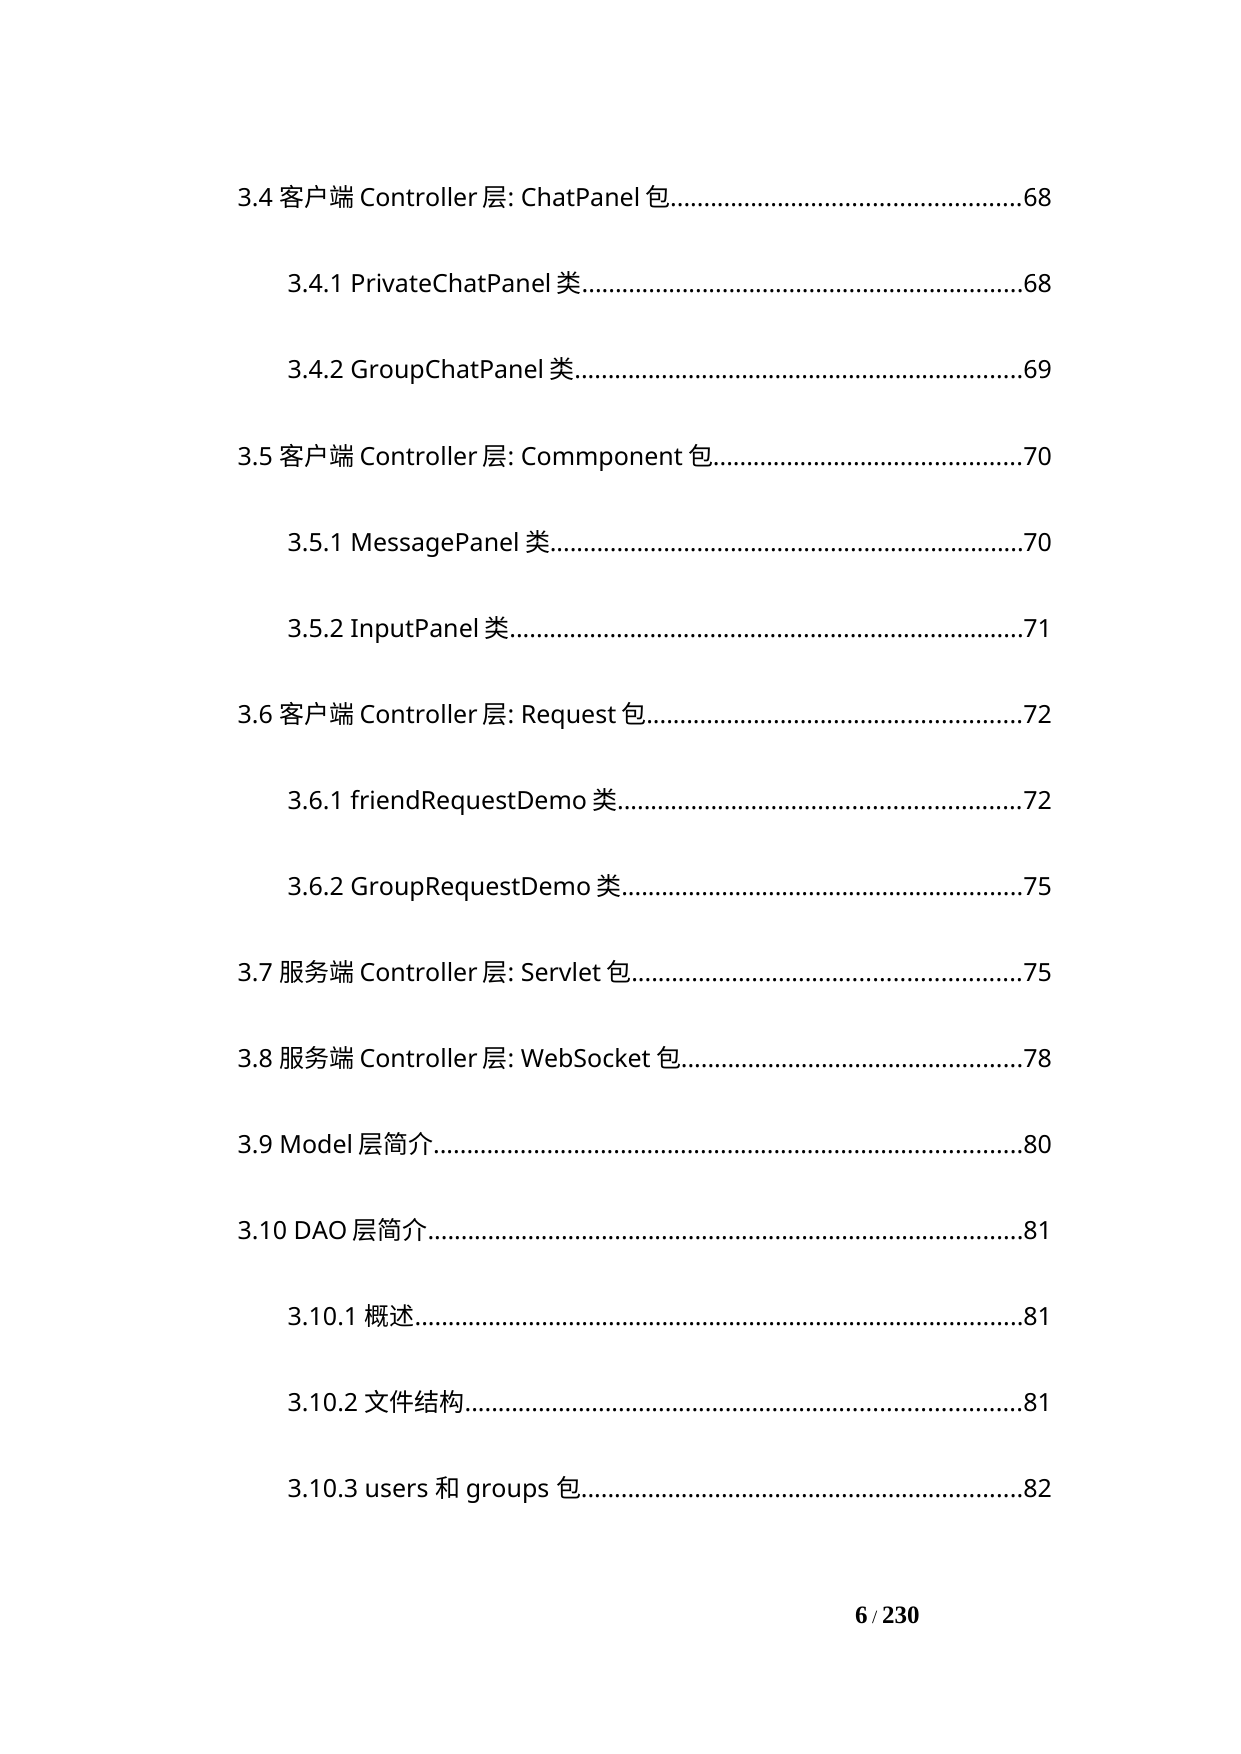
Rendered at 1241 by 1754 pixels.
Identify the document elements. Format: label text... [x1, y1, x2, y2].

text 3.4.1 PrivateChatPanel类 68 [287, 248, 1053, 316]
text 3.9 Model层简介 80 [237, 1108, 1053, 1176]
text 3.8 服务端Controller层: WebSocket包 78 [237, 1022, 1053, 1090]
text 3.10.1 概述 81 [287, 1281, 1053, 1348]
text 3.10 DAO层简介 81 [237, 1194, 1053, 1262]
text 3.4.2 GroupChatPanel类 69 [287, 334, 1053, 402]
text 3.7 服务端Controller层: Servlet包 75 [237, 936, 1053, 1004]
text 3.10.2 文件结构 81 [287, 1367, 1053, 1434]
text 3.5.1 MessagePanel类 70 [287, 506, 1053, 574]
text 3.6.2 GroupRequestDemo类 75 [287, 850, 1053, 918]
text 3.4 客户端Controller层: ChatPanel包 68 [237, 162, 1053, 230]
text 3.5.2 InputPanel类 71 [287, 592, 1053, 660]
text 3.6 客户端Controller层: Request包 72 [237, 678, 1053, 746]
text 3.10.3 users 和 groups 包 82 [287, 1453, 1053, 1521]
text 3.5 客户端Controller层: Commponent包 70 [237, 420, 1053, 488]
text 3.6.1 friendRequestDemo类 72 [287, 764, 1053, 832]
